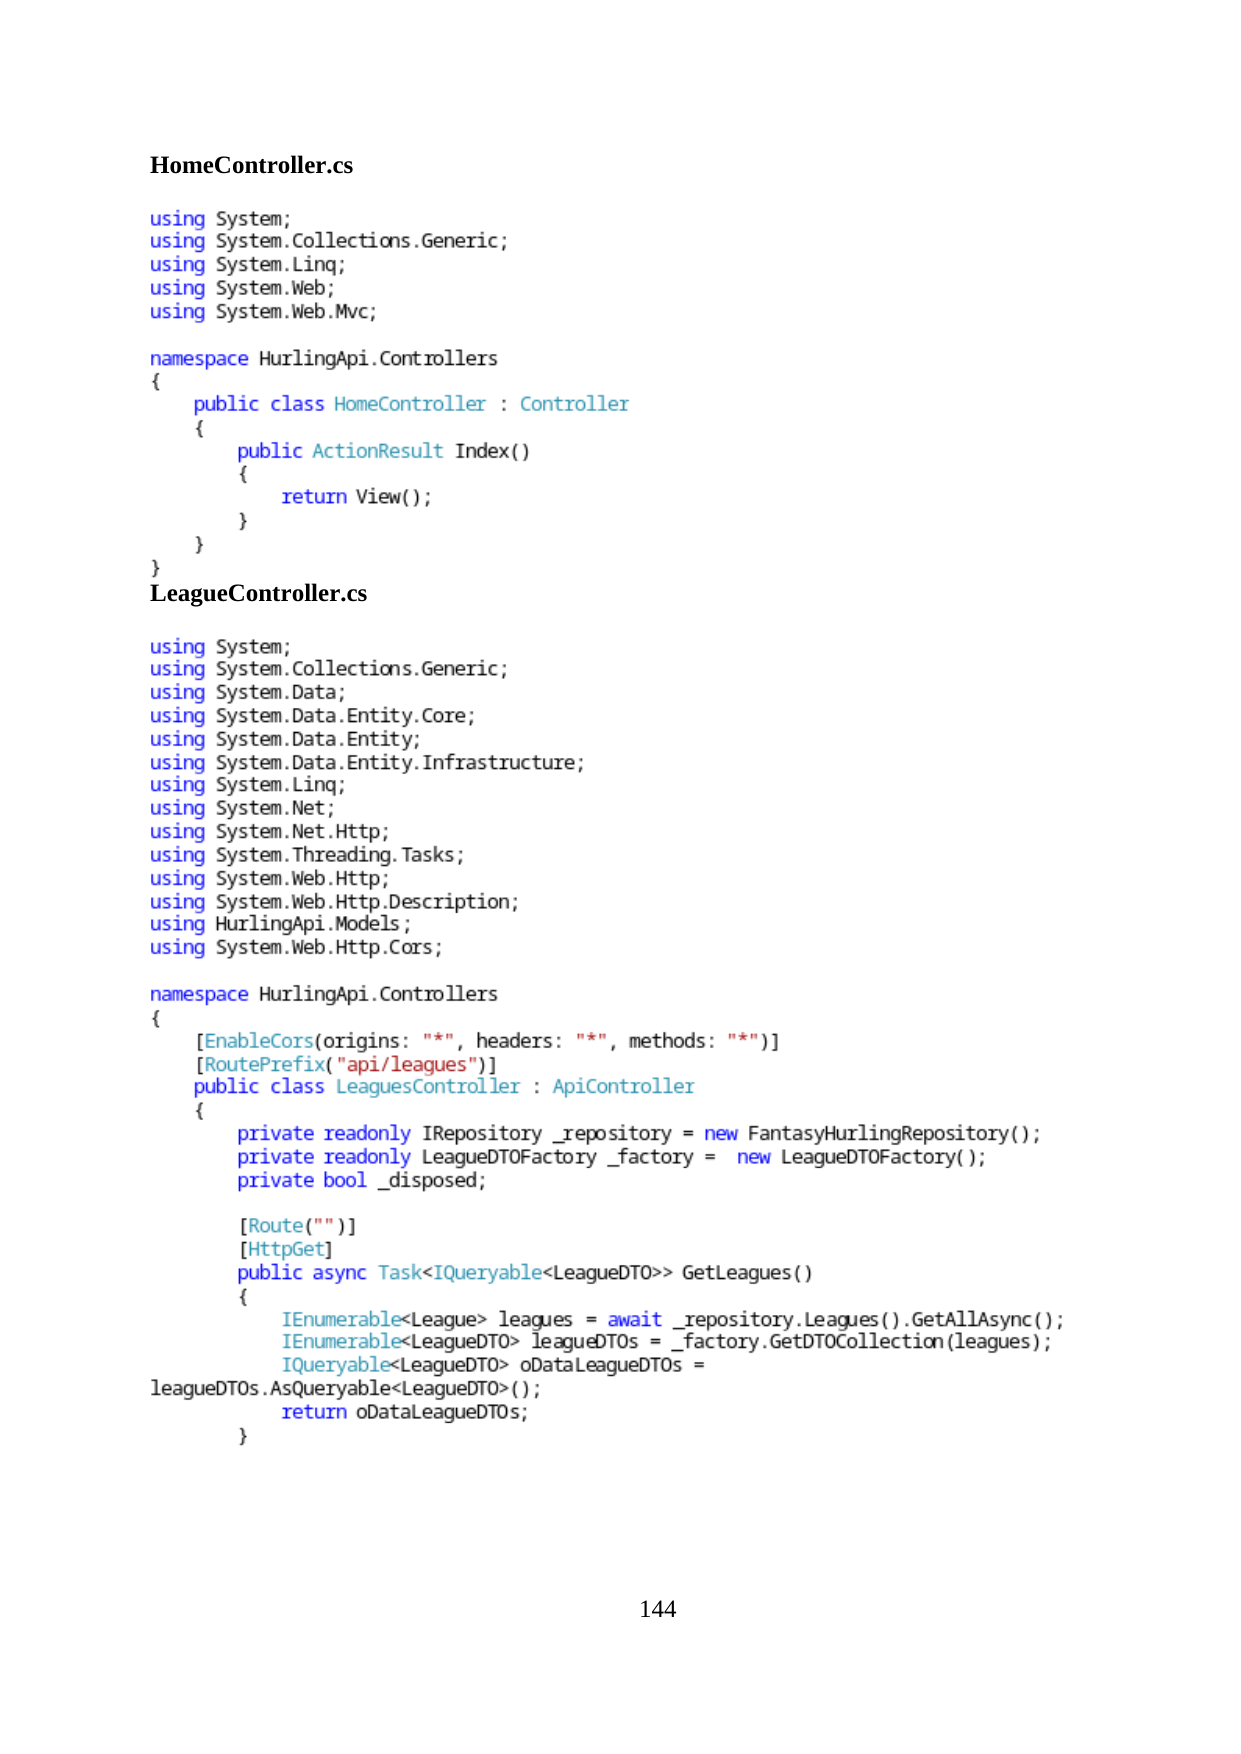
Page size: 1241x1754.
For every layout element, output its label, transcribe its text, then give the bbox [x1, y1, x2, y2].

subtitle LeagueController.cs [150, 578, 1090, 607]
subtitle HomeController.cs [150, 150, 1090, 179]
